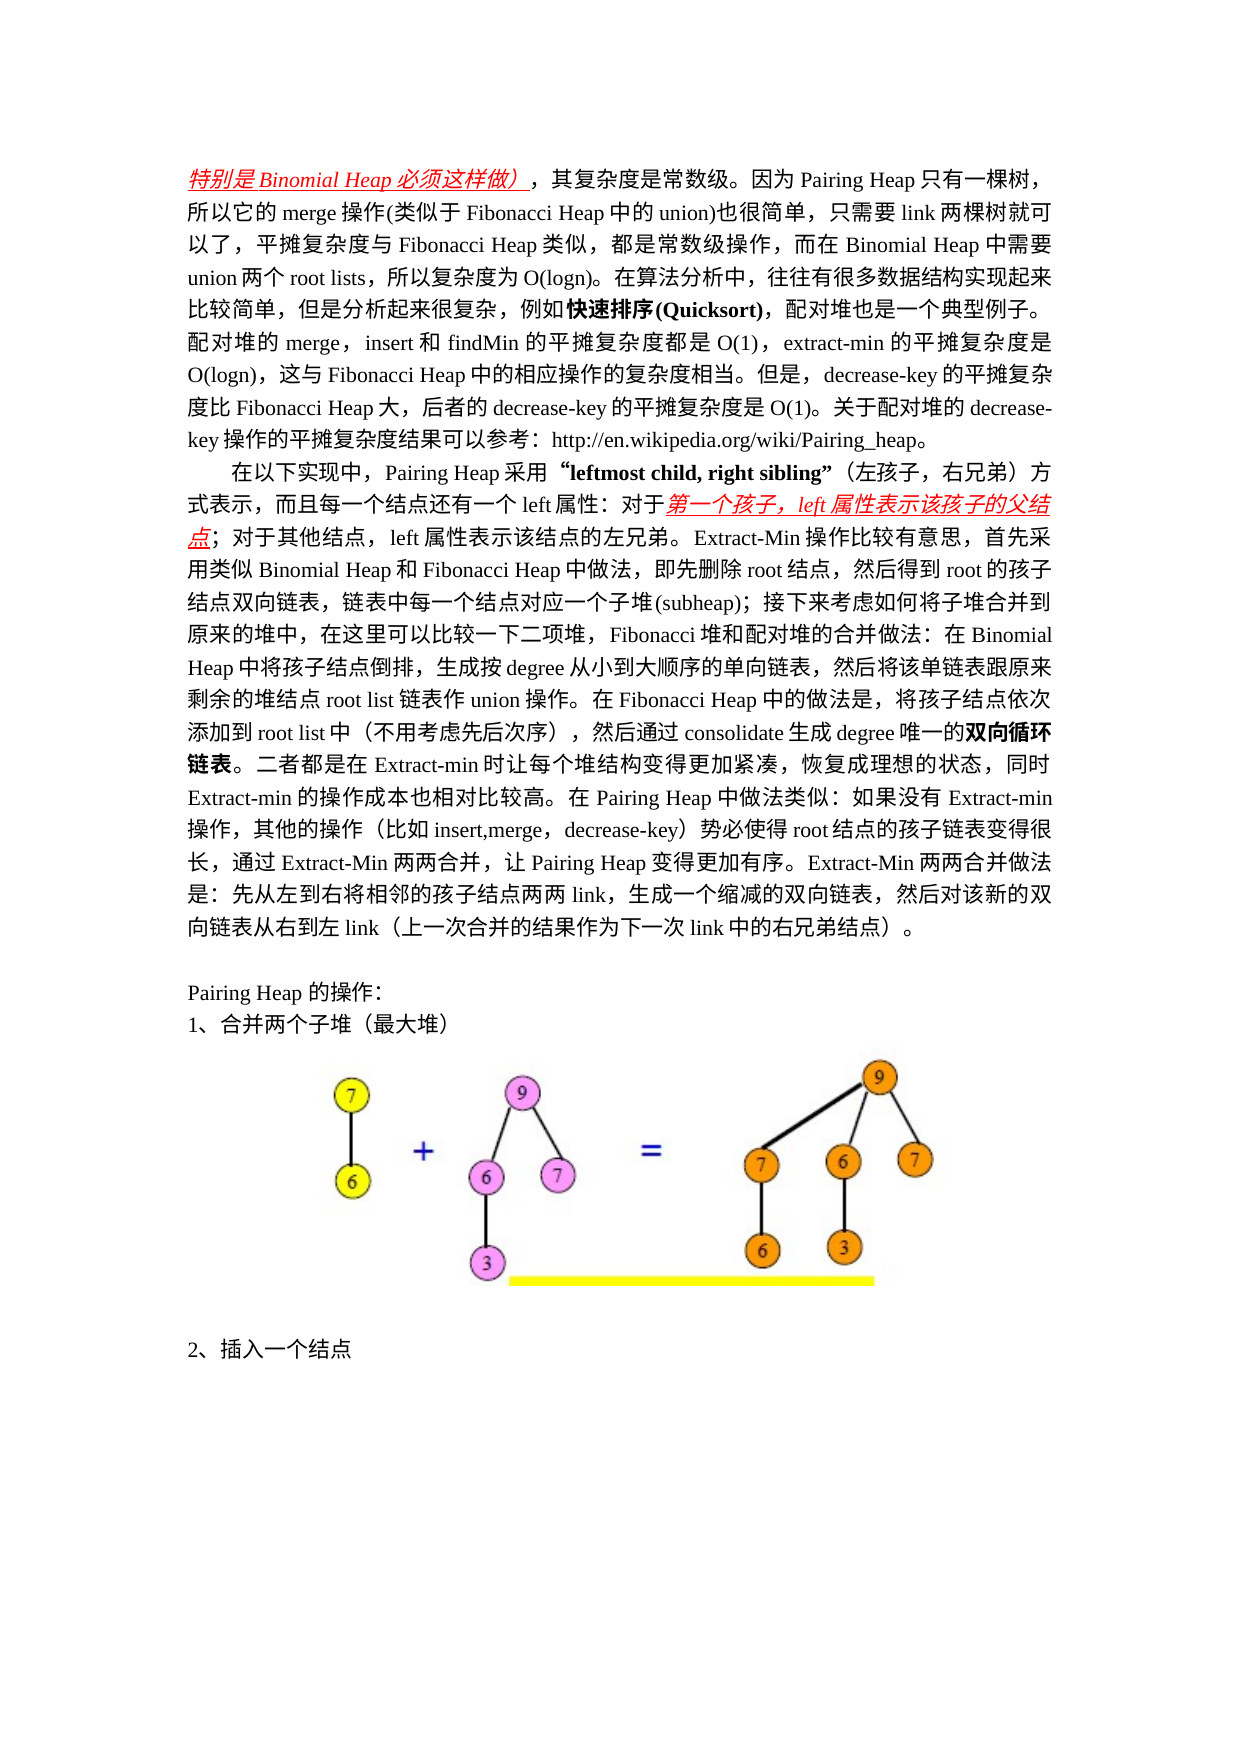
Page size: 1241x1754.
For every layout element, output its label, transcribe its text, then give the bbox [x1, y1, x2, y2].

text 在以下实现中，Pairing Heap采用“leftmost child, right sibling”（左孩子，右兄弟）方式表示，而且每一个结点还有一个left属性：对于第一个孩子，left属性表示该孩子的父结点；对于其他结点，left属性表示该结点的左兄弟。Extract-Min操作比较有意思，首先采用类似Binomial Heap和Fibonacci Heap中做法，即先删除root结点，然后得到root的孩子结点双向链表，链表中每一个结点对应一个子堆(subheap)；接下来考虑如何将子堆合并到原来的堆中，在这里可以比较一下二项堆，Fibonacci堆和配对堆的合并做法：在Binomial Heap中将孩子结点倒排，生成按degree从小到大顺序的单向链表，然后将该单链表跟原来剩余的堆结点root list链表作union操作。在Fibonacci Heap中的做法是，将孩子结点依次添加到root list中（不用考虑先后次序），然后通过consolidate生成degree唯一的双向循环链表。二者都是在Extract-min时让每个堆结构变得更加紧凑，恢复成理想的状态，同时Extract-min的操作成本也相对比较高。在Pairing Heap中做法类似：如果没有Extract-min操作，其他的操作（比如insert,merge，decrease-key）势必使得root结点的孩子链表变得很长，通过Extract-Min两两合并，让Pairing Heap变得更加有序。Extract-Min两两合并做法是：先从左到右将相邻的孩子结点两两link，生成一个缩减的双向链表，然后对该新的双向链表从右到左link（上一次合并的结果作为下一次link中的右兄弟结点）。 [187, 454, 1053, 942]
text 2、插入一个结点 [187, 1332, 1053, 1364]
text 1、合并两个子堆（最大堆） [187, 1007, 1053, 1039]
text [187, 162, 1053, 454]
picture [295, 1039, 945, 1286]
text Pairing Heap 的操作： [187, 974, 1053, 1007]
